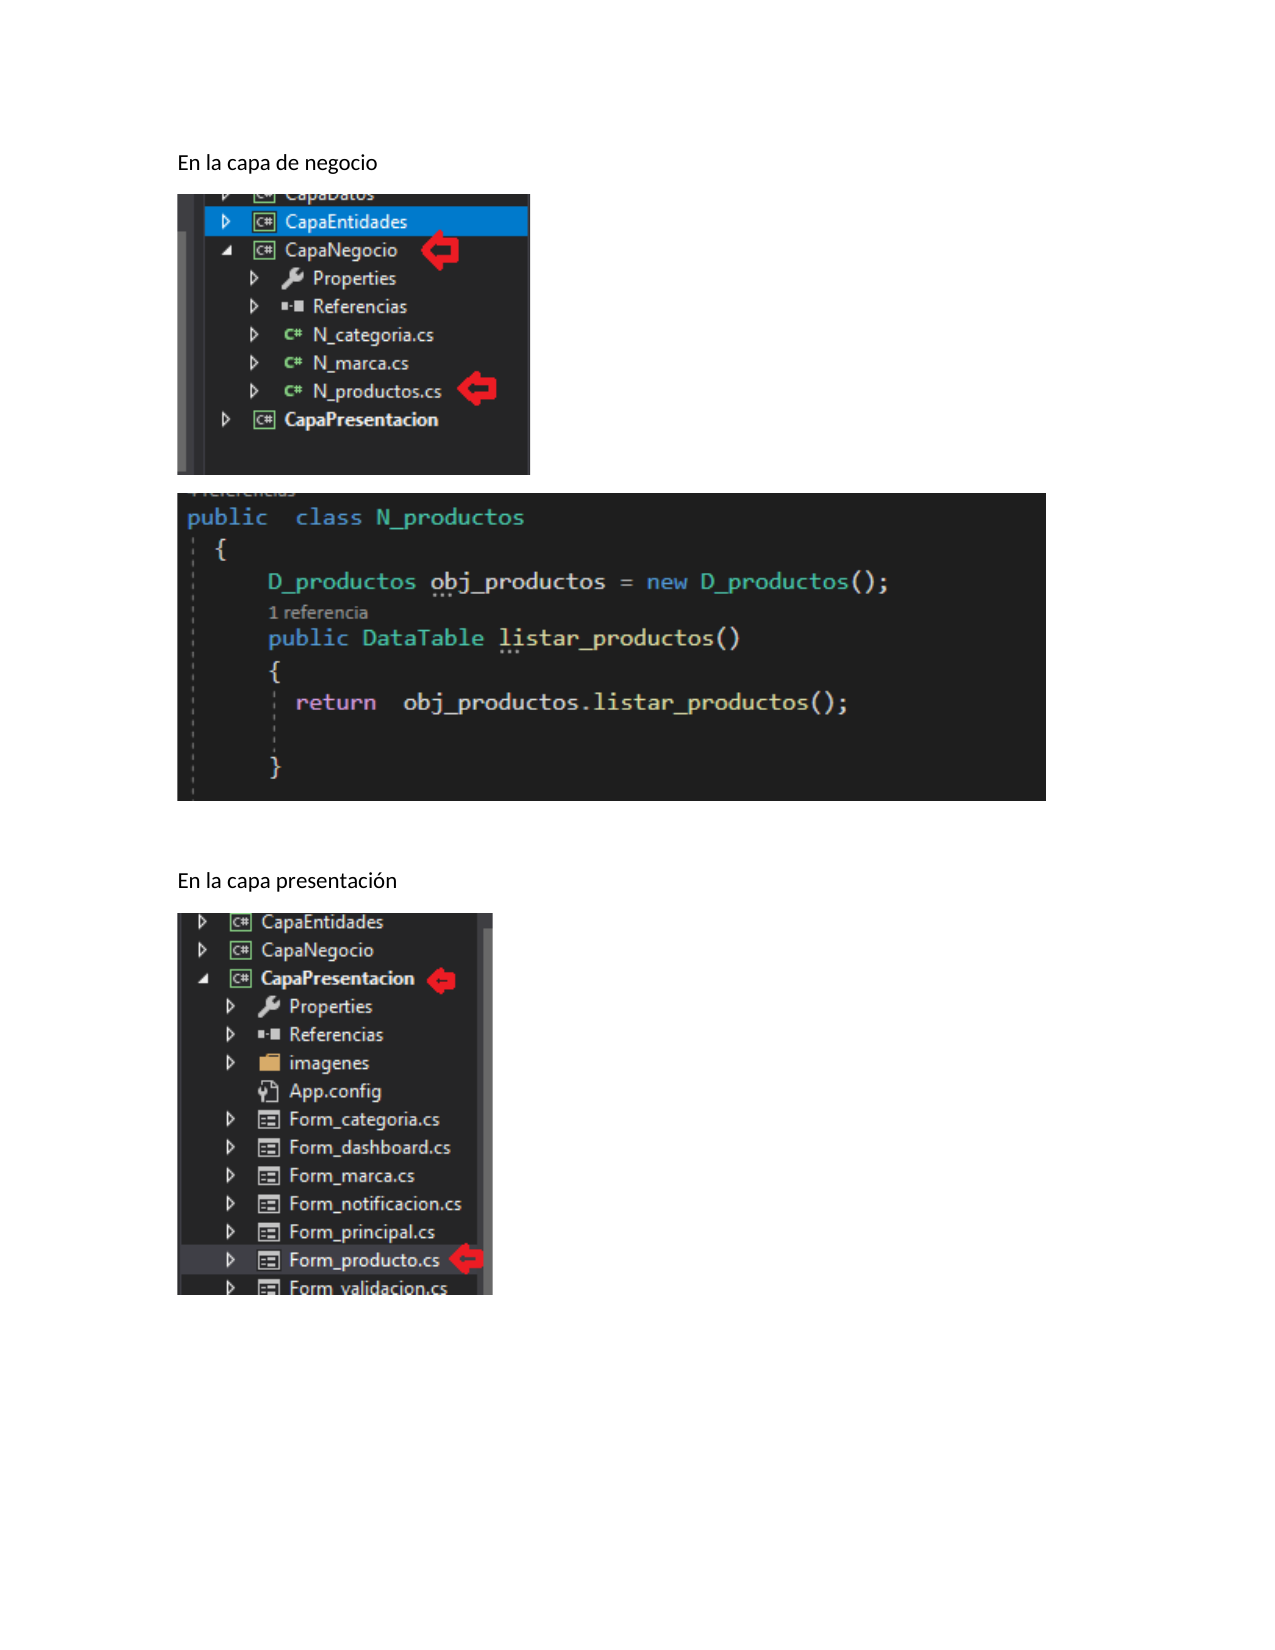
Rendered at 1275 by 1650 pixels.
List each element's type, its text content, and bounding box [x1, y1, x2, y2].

text En la capa de negocio [177, 148, 1098, 176]
picture [177, 913, 493, 1295]
text En la capa presentación [177, 867, 1098, 894]
picture [177, 194, 531, 475]
picture [177, 493, 1046, 801]
